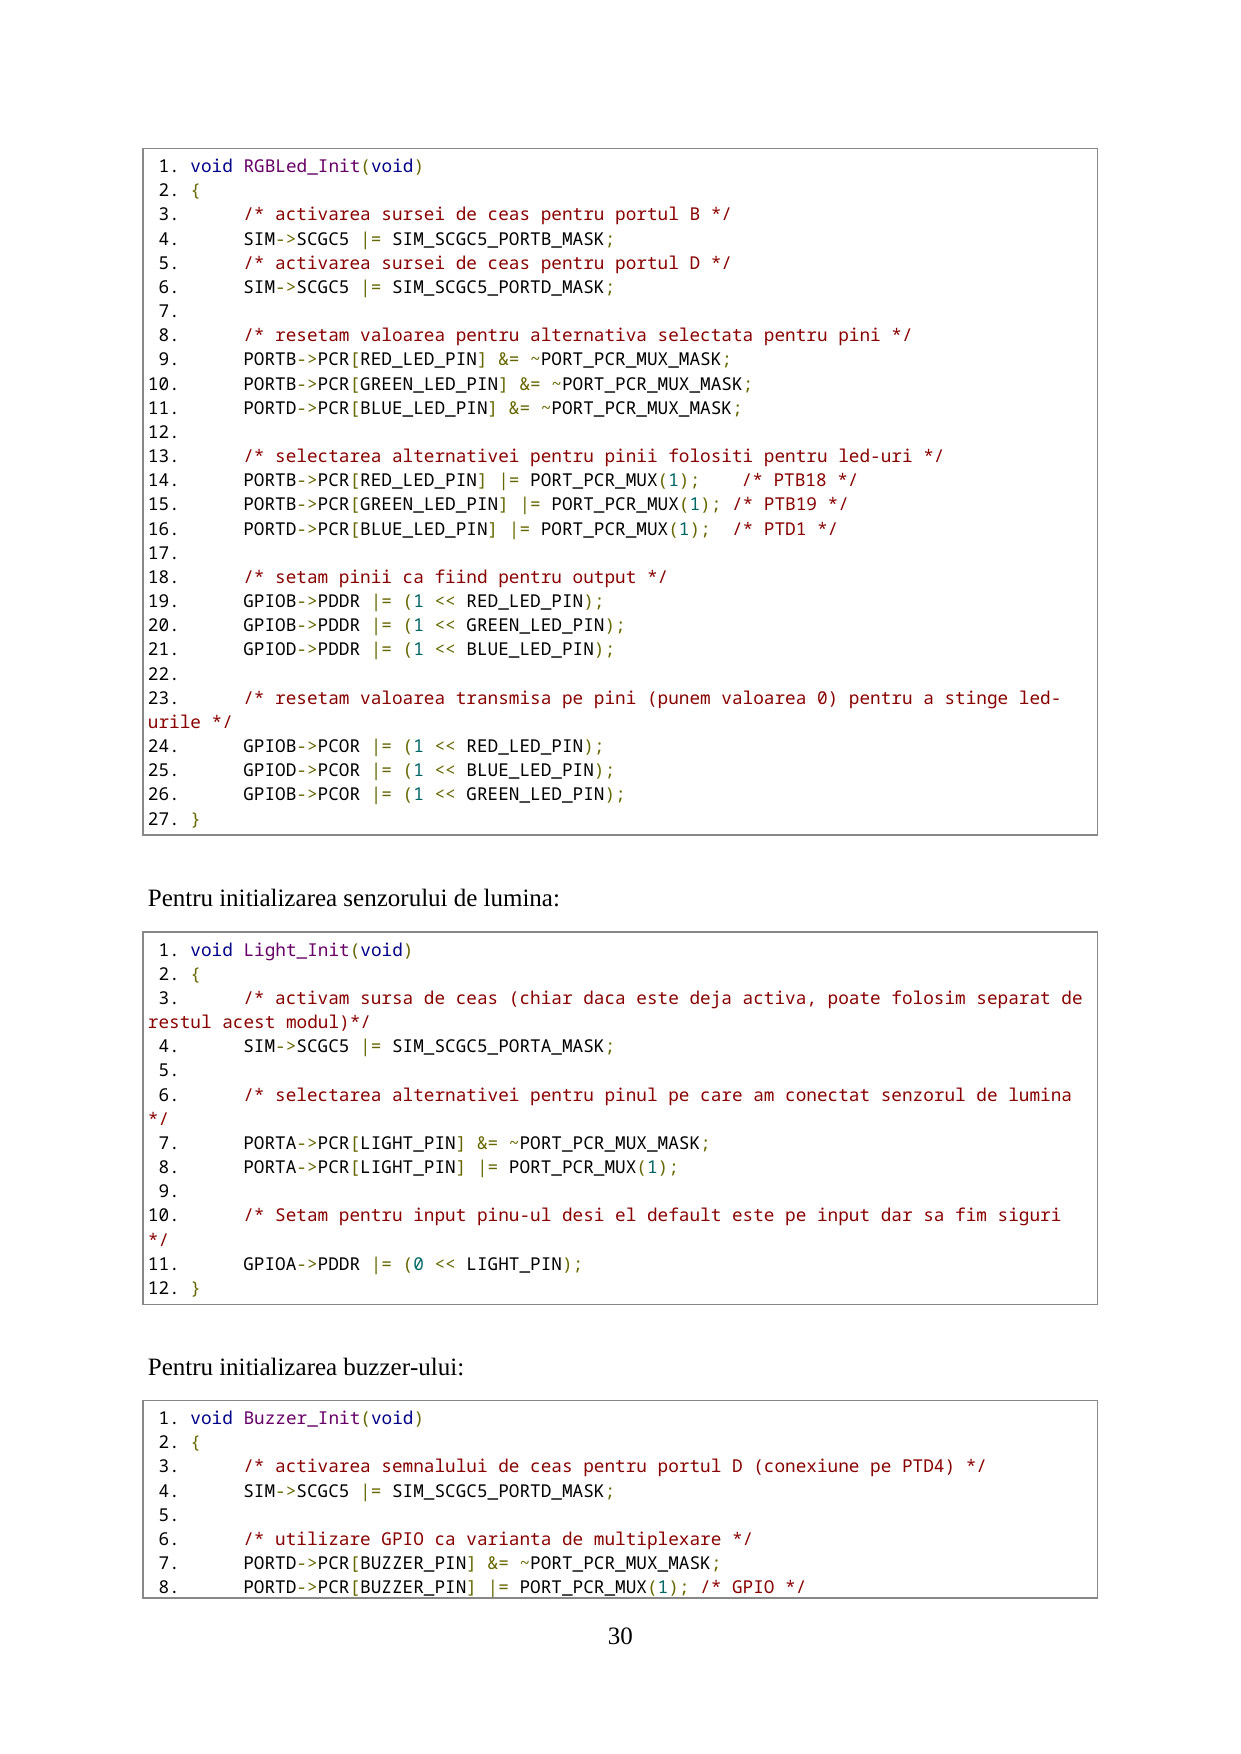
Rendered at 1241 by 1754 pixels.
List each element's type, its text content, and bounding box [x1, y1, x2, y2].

text 9. [148, 1179, 1092, 1203]
text 3. /* activarea semnalului de ceas pentru portul D (conexiune pe PTD4) */ [148, 1454, 1092, 1478]
text 8. PORTA->PCR[LIGHT_PIN] |= PORT_PCR_MUX(1); [148, 1154, 1092, 1179]
text 19. GPIOB->PDDR |= (1 << RED_LED_PIN); [148, 588, 1092, 613]
text 17. [148, 540, 1092, 564]
text Pentru initializarea senzorului de lumina: [148, 883, 1092, 912]
text 13. /* selectarea alternativei pentru pinii folositi pentru led-uri */ [148, 443, 1092, 468]
text 11. PORTD->PCR[BLUE_LED_PIN] &= ~PORT_PCR_MUX_MASK; [148, 395, 1092, 419]
text 11. GPIOA->PDDR |= (0 << LIGHT_PIN); [148, 1251, 1092, 1269]
text 18. /* setam pinii ca fiind pentru output */ [148, 564, 1092, 588]
text 3. /* activarea sursei de ceas pentru portul B */ [148, 202, 1092, 226]
text 2. { [148, 961, 1092, 985]
text 4. SIM->SCGC5 |= SIM_SCGC5_PORTD_MASK; [148, 1478, 1092, 1502]
text 3. /* activam sursa de ceas (chiar daca este deja activa, poate folosim separat de restul acest modul)*/ [148, 985, 1092, 1034]
text 14. PORTB->PCR[RED_LED_PIN] |= PORT_PCR_MUX(1); /* PTB18 */ [148, 468, 1092, 492]
text 21. GPIOD->PDDR |= (1 << BLUE_LED_PIN); [148, 637, 1092, 661]
text 23. /* resetam valoarea transmisa pe pini (punem valoarea 0) pentru a stinge led-urile */ [148, 685, 1092, 733]
text 12. [148, 419, 1092, 443]
text 7. [148, 298, 1092, 323]
text 7. PORTD->PCR[BUZZER_PIN] &= ~PORT_PCR_MUX_MASK; [148, 1551, 1092, 1575]
text 5. /* activarea sursei de ceas pentru portul D */ [148, 250, 1092, 274]
text 6. SIM->SCGC5 |= SIM_SCGC5_PORTD_MASK; [148, 274, 1092, 298]
text 12. } [144, 1269, 1097, 1304]
text 6. /* selectarea alternativei pentru pinul pe care am conectat senzorul de lumina */ [148, 1082, 1092, 1130]
text 1. void Buzzer_Init(void) [144, 1401, 1097, 1430]
text 9. PORTB->PCR[RED_LED_PIN] &= ~PORT_PCR_MUX_MASK; [148, 347, 1092, 371]
text 20. GPIOB->PDDR |= (1 << GREEN_LED_PIN); [148, 613, 1092, 637]
text 1. void Light_Init(void) [144, 933, 1097, 961]
text 7. PORTA->PCR[LIGHT_PIN] &= ~PORT_PCR_MUX_MASK; [148, 1130, 1092, 1154]
text 5. [148, 1502, 1092, 1526]
text 10. /* Setam pentru input pinu-ul desi el default este pe input dar sa fim siguri */ [148, 1203, 1092, 1251]
text 15. PORTB->PCR[GREEN_LED_PIN] |= PORT_PCR_MUX(1); /* PTB19 */ [148, 492, 1092, 516]
text 1. void RGBLed_Init(void) [144, 149, 1097, 178]
text 22. [148, 661, 1092, 685]
text 4. SIM->SCGC5 |= SIM_SCGC5_PORTB_MASK; [148, 226, 1092, 250]
text 16. PORTD->PCR[BLUE_LED_PIN] |= PORT_PCR_MUX(1); /* PTD1 */ [148, 516, 1092, 540]
text 2. { [148, 1430, 1092, 1454]
text 8. PORTD->PCR[BUZZER_PIN] |= PORT_PCR_MUX(1); /* GPIO */ [148, 1575, 1092, 1597]
text 8. /* resetam valoarea pentru alternativa selectata pentru pini */ [148, 323, 1092, 347]
text 2. { [148, 178, 1092, 202]
text 24. GPIOB->PCOR |= (1 << RED_LED_PIN); [148, 733, 1092, 758]
text Pentru initializarea buzzer-ului: [148, 1352, 1092, 1381]
text 5. [148, 1058, 1092, 1082]
text 26. GPIOB->PCOR |= (1 << GREEN_LED_PIN); [148, 782, 1092, 800]
text 4. SIM->SCGC5 |= SIM_SCGC5_PORTA_MASK; [148, 1034, 1092, 1058]
text 10. PORTB->PCR[GREEN_LED_PIN] &= ~PORT_PCR_MUX_MASK; [148, 371, 1092, 395]
text 6. /* utilizare GPIO ca varianta de multiplexare */ [148, 1526, 1092, 1551]
text 25. GPIOD->PCOR |= (1 << BLUE_LED_PIN); [148, 758, 1092, 782]
text 27. } [144, 800, 1097, 834]
